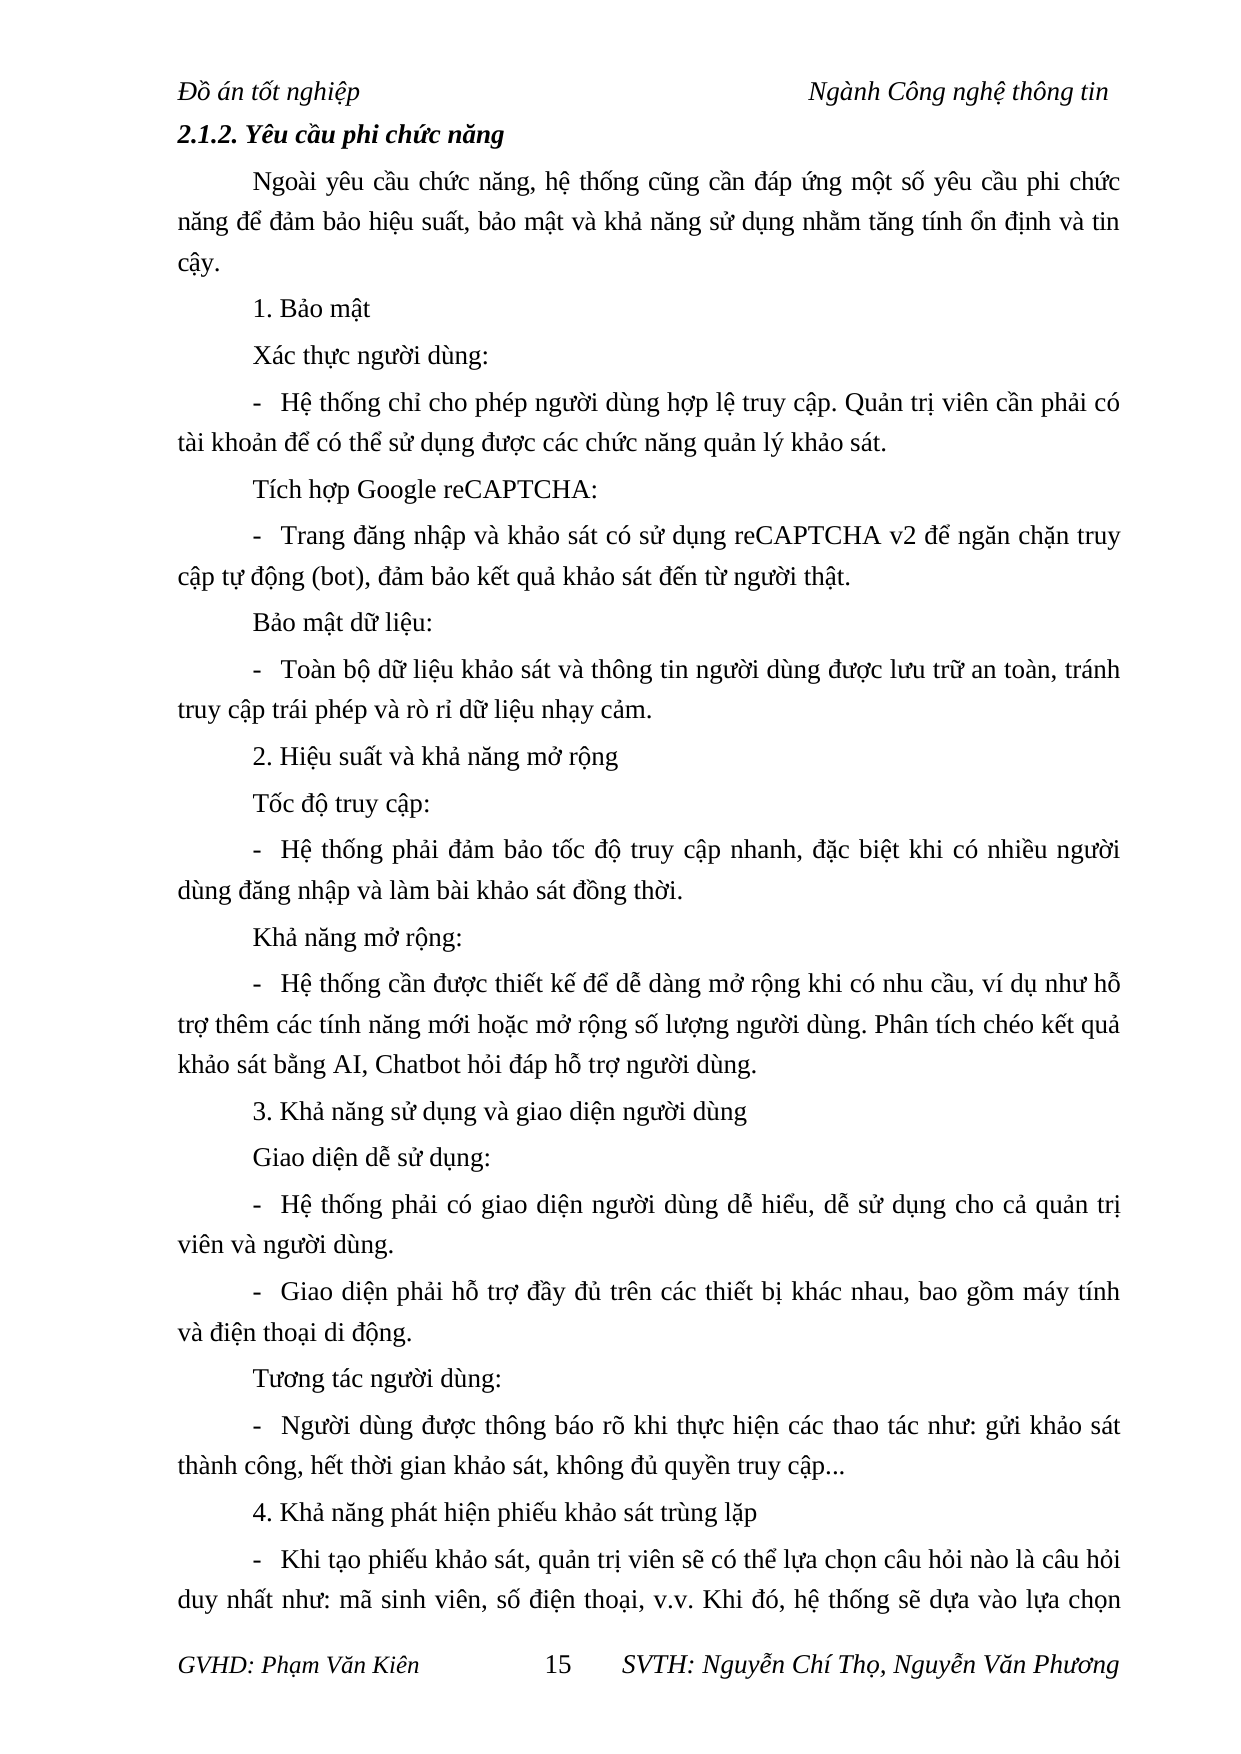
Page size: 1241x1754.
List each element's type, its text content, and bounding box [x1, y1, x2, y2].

text Xác thực người dùng: [177, 339, 1122, 370]
text 3. Khả năng sử dụng và giao diện người dùng [177, 1095, 1122, 1126]
subtitle 2.1.2. Yêu cầu phi chức năng [177, 118, 1122, 149]
text Tốc độ truy cập: [177, 787, 1122, 818]
text 1. Bảo mật [177, 292, 1122, 323]
text Người dùng được thông báo rõ khi thực hiện các thao tác như: gửi khảo sát thành công, hết thời gian khảo sát, không đủ quyền truy cập... [177, 1409, 1122, 1481]
text Hệ thống chỉ cho phép người dùng hợp lệ truy cập. Quản trị viên cần phải có tài khoản để có thể sử dụng được các chức năng quản lý khảo sát. [177, 386, 1122, 457]
text Trang đăng nhập và khảo sát có sử dụng reCAPTCHA v2 để ngăn chặn truy cập tự động (bot), đảm bảo kết quả khảo sát đến từ người thật. [177, 519, 1122, 591]
text Giao diện dễ sử dụng: [177, 1141, 1122, 1173]
text Giao diện phải hỗ trợ đầy đủ trên các thiết bị khác nhau, bao gồm máy tính và điện thoại di động. [177, 1275, 1122, 1347]
text Toàn bộ dữ liệu khảo sát và thông tin người dùng được lưu trữ an toàn, tránh truy cập trái phép và rò rỉ dữ liệu nhạy cảm. [177, 653, 1122, 725]
text Hệ thống cần được thiết kế để dễ dàng mở rộng khi có nhu cầu, ví dụ như hỗ trợ thêm các tính năng mới hoặc mở rộng số lượng người dùng. Phân tích chéo kết quả khảo sát bằng AI, Chatbot hỏi đáp hỗ trợ người dùng. [177, 967, 1122, 1079]
text Ngoài yêu cầu chức năng, hệ thống cũng cần đáp ứng một số yêu cầu phi chức năng để đảm bảo hiệu suất, bảo mật và khả năng sử dụng nhằm tăng tính ổn định và tin cậy. [177, 165, 1122, 277]
text Hệ thống phải có giao diện người dùng dễ hiểu, dễ sử dụng cho cả quản trị viên và người dùng. [177, 1188, 1122, 1260]
text 2. Hiệu suất và khả năng mở rộng [177, 740, 1122, 771]
text Tích hợp Google reCAPTCHA: [177, 473, 1122, 504]
text Tương tác người dùng: [177, 1362, 1122, 1393]
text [177, 1543, 1122, 1614]
text Hệ thống phải đảm bảo tốc độ truy cập nhanh, đặc biệt khi có nhiều người dùng đăng nhập và làm bài khảo sát đồng thời. [177, 833, 1122, 905]
text Bảo mật dữ liệu: [177, 606, 1122, 638]
text Khả năng mở rộng: [177, 921, 1122, 952]
list 4. Khả năng phát hiện phiếu khảo sát trùng lặp [177, 1496, 1122, 1527]
